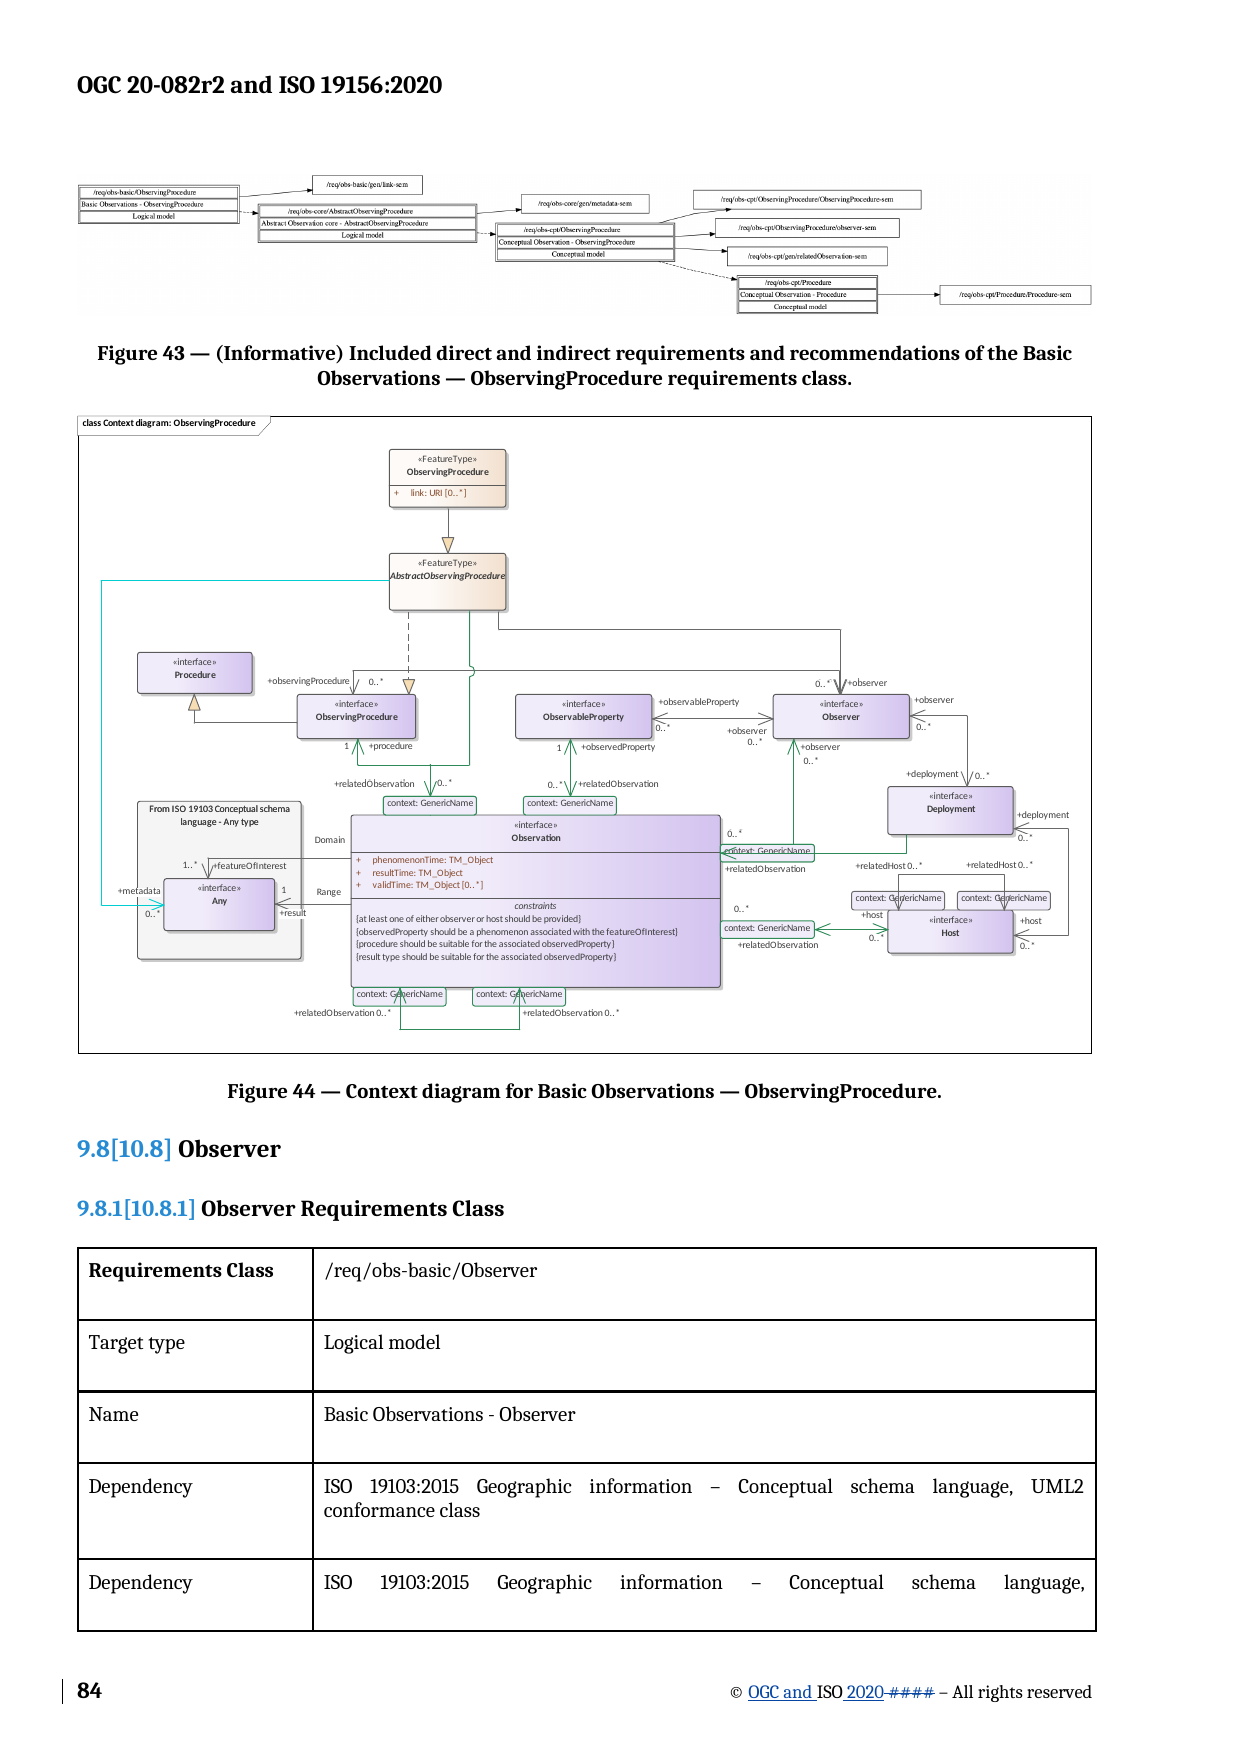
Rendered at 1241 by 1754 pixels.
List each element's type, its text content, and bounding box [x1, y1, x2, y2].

table_cell ISO 19103:2015 Geographic information – Conceptual schema language, CoreExtendedTypes conformance class [314, 1560, 1095, 1630]
table_cell Logical model [314, 1321, 1095, 1390]
subtitle Observer [77, 1135, 1092, 1164]
table_cell Dependency [79, 1464, 312, 1558]
table_cell Target type [79, 1321, 312, 1390]
table_cell Basic Observations - Observer [314, 1393, 1095, 1462]
subtitle Observer Requirements Class [77, 1195, 1092, 1222]
table_header /req/obs-basic/Observer [314, 1249, 1095, 1318]
table_cell Name [79, 1393, 312, 1462]
table_cell ISO 19103:2015 Geographic information – Conceptual schema language, UML2 conformance class [314, 1464, 1095, 1558]
picture [76, 173, 1093, 316]
table_cell Dependency [79, 1560, 312, 1630]
table_header Requirements Class [79, 1249, 312, 1318]
text Figure — Context diagram for Basic Observations — ObservingProcedure. [77, 1079, 1092, 1104]
text Figure — (Informative) Included direct and indirect requirements and recommendations of the Basic Observations — ObservingProcedure requirements class. [77, 340, 1092, 390]
